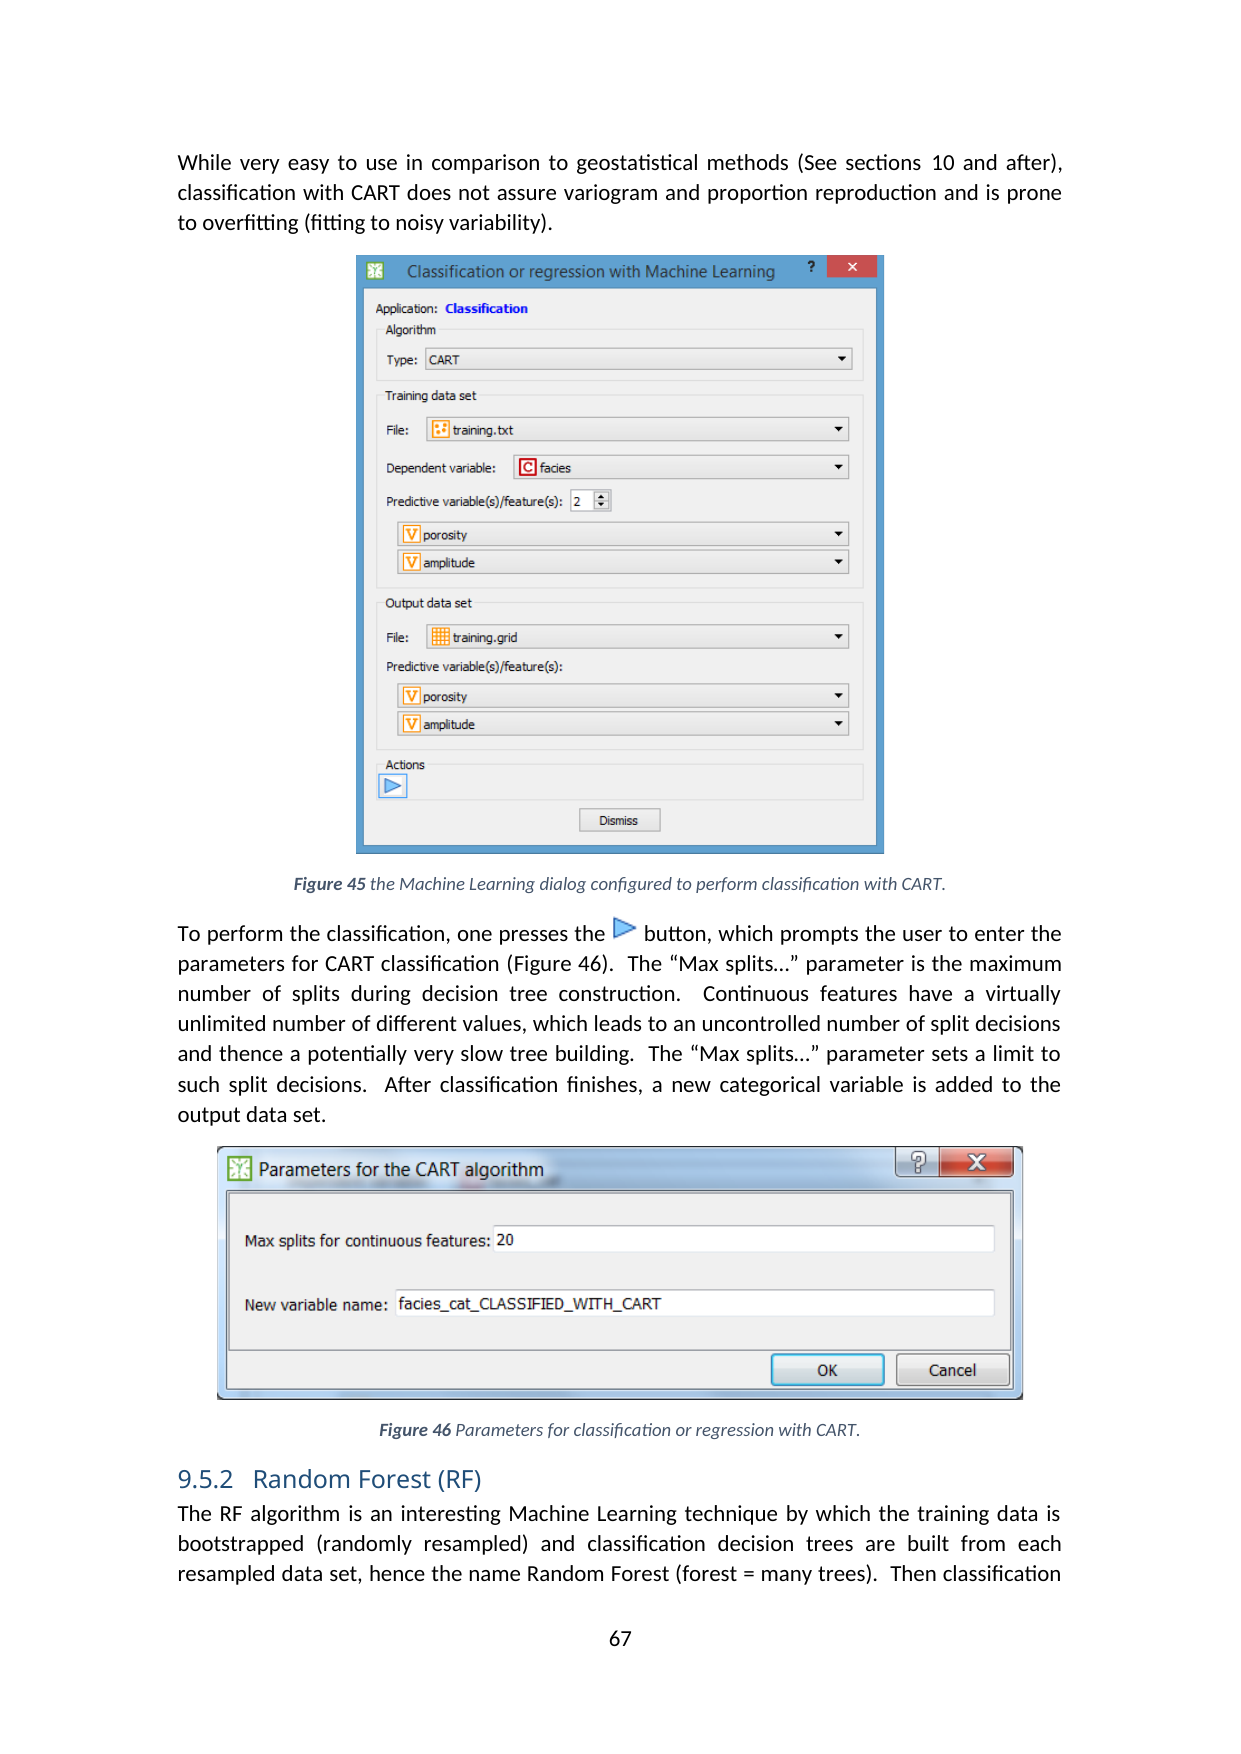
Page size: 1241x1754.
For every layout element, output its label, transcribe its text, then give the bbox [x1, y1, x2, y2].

text Figure 46 Parameters for classification or regression with CART. [177, 1418, 1063, 1441]
text Figure 45 the Machine Learning dialog configured to perform classification with CART. [177, 872, 1063, 895]
picture [356, 255, 885, 854]
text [177, 1499, 1063, 1587]
picture [612, 916, 638, 941]
picture [217, 1146, 1024, 1400]
subtitle Random Forest (RF) [177, 1462, 1063, 1496]
text While very easy to use in comparison to geostatistical methods (See sections 10 and after), classification with CART does not assure variogram and proportion reproduction and is prone to overfitting (fitting to noisy variability). [177, 148, 1063, 236]
text To perform the classification, one presses the button, which prompts the user to enter the parameters for CART classification (Figure 46). The “Max splits…” parameter is the maximum number of splits during decision tree construction. Continuous features have a virtually unlimited number of different values, which leads to an uncontrolled number of split decisions and thence a potentially very slow tree building. The “Max splits…” parameter sets a limit to such split decisions. After classification finishes, a new categorical variable is added to the output data set. [177, 916, 1063, 1128]
